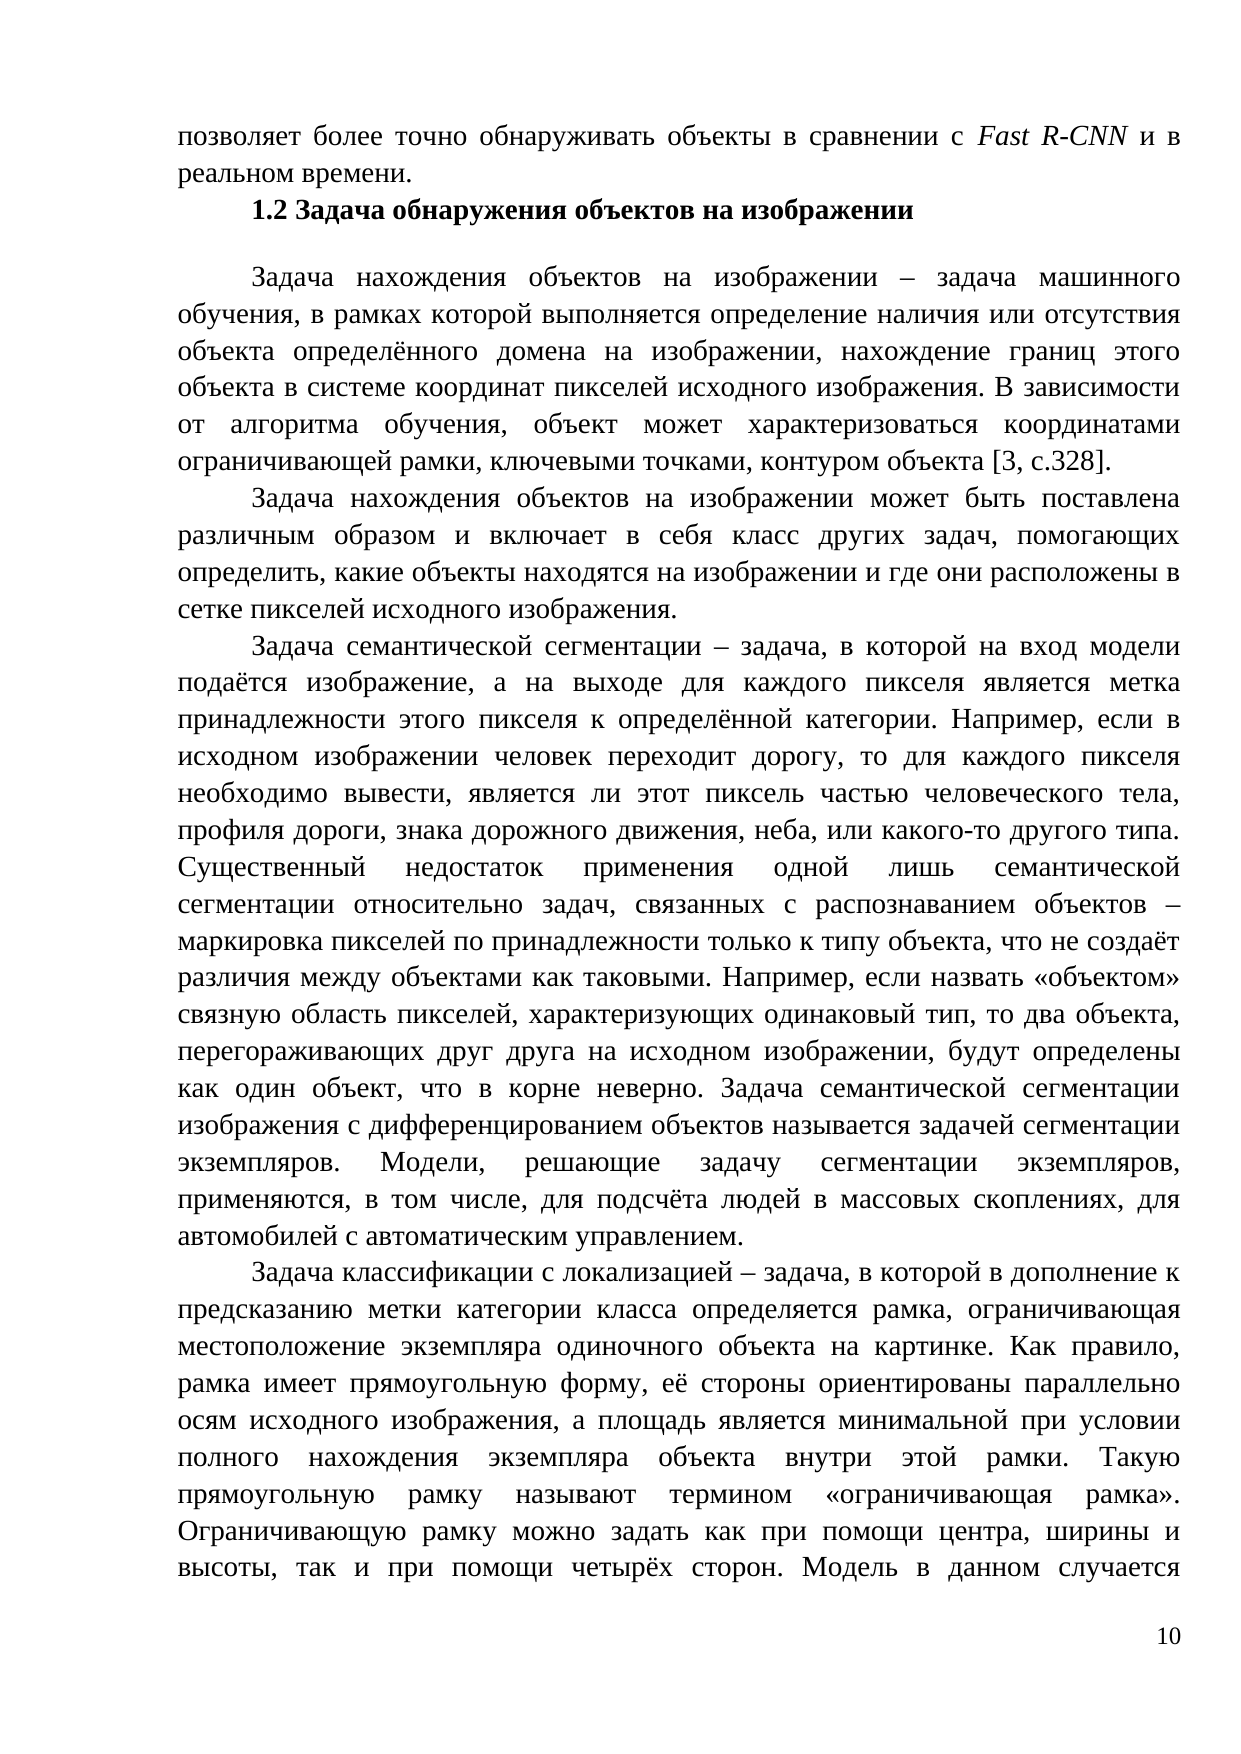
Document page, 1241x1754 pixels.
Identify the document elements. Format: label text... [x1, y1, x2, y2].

text Задача нахождения объектов на изображении может быть поставлена различным образом и включает в себя класс других задач, помогающих определить, какие объекты находятся на изображении и где они расположены в сетке пикселей исходного изображения. [177, 480, 1181, 624]
text Задача семантической сегментации – задача, в которой на вход модели подаётся изображение, а на выходе для каждого пикселя является метка принадлежности этого пикселя к определённой категории. Например, если в исходном изображении человек переходит дорогу, то для каждого пикселя необходимо вывести, является ли этот пиксель частью человеческого тела, профиля дороги, знака дорожного движения, неба, или какого-то другого типа. Существенный недостаток применения одной лишь семантической сегментации относительно задач, связанных с распознаванием объектов – маркировка пикселей по принадлежности только к типу объекта, что не создаёт различия между объектами как таковыми. Например, если назвать «объектом» связную область пикселей, характеризующих одинаковый тип, то два объекта, перегораживающих друг друга на исходном изображении, будут определены как один объект, что в корне неверно. Задача семантической сегментации изображения с дифференцированием объектов называется задачей сегментации экземпляров. Модели, решающие задачу сегментации экземпляров, применяются, в том числе, для подсчёта людей в массовых скоплениях, для автомобилей с автоматическим управлением. [177, 628, 1181, 1251]
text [177, 118, 1181, 188]
text Задача нахождения объектов на изображении – задача машинного обучения, в рамках которой выполняется определение наличия или отсутствия объекта определённого домена на изображении, нахождение границ этого объекта в системе координат пикселей исходного изображения. В зависимости от алгоритма обучения, объект может характеризоваться координатами ограничивающей рамки, ключевыми точками, контуром объекта [3, c.328]. [177, 259, 1181, 477]
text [177, 1254, 1181, 1583]
subtitle 1.2 Задача обнаружения объектов на изображении [177, 192, 1181, 225]
